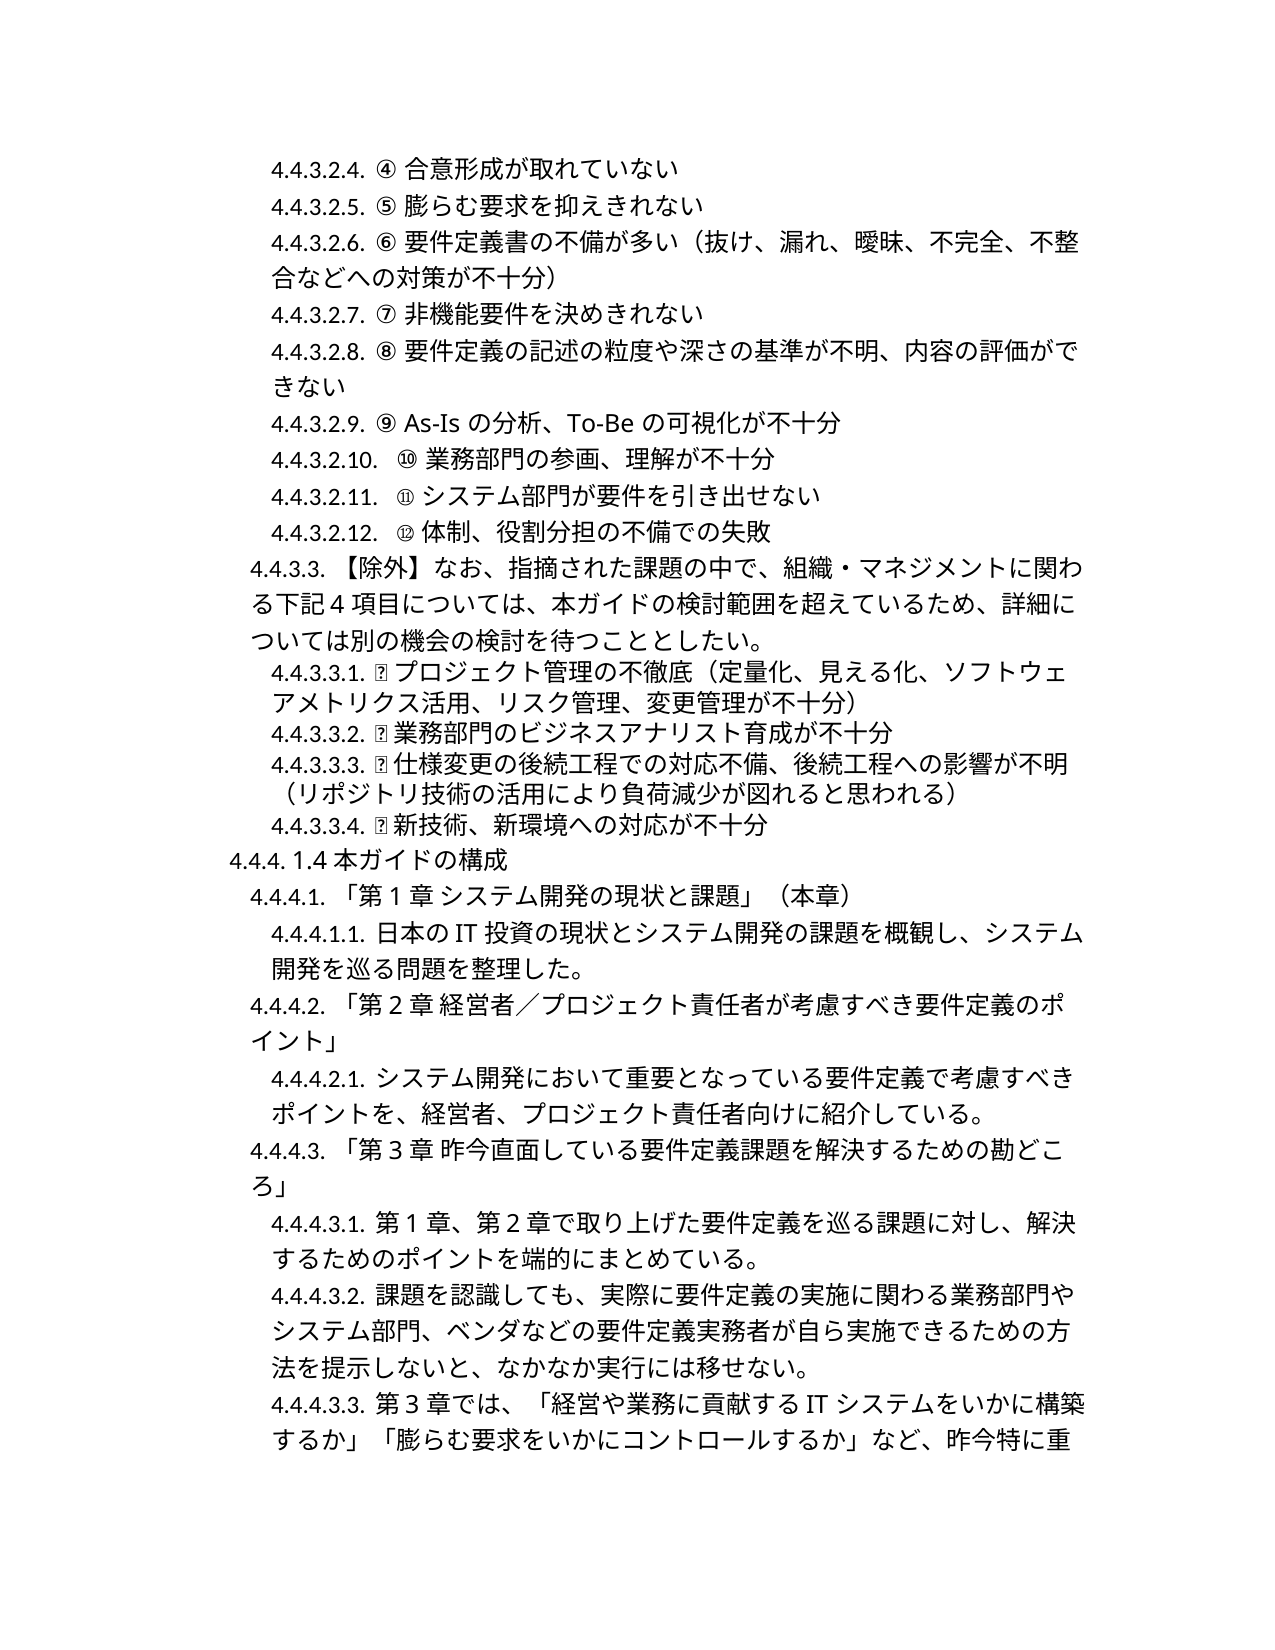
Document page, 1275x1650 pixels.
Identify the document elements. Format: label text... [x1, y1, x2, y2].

subtitle 第1 章、第2 章で取り上げた要件定義を巡る課題に対し、解決するためのポイントを端的にまとめている。 [271, 1203, 1087, 1276]
subtitle 「第1 章 システム開発の現状と課題」（本章） [250, 877, 1087, 913]
subtitle 「第3 章 昨今直面している要件定義課題を解決するための勘どころ」 [250, 1131, 1087, 1203]
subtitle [271, 1384, 1087, 1457]
subtitle ⑩ 業務部門の参画、理解が不十分 [271, 440, 1087, 476]
subtitle システム開発において重要となっている要件定義で考慮すべきポイントを、経営者、プロジェクト責任者向けに紹介している。 [271, 1058, 1087, 1131]
subtitle ⑪ システム部門が要件を引き出せない [271, 476, 1087, 512]
subtitle ⑧ 要件定義の記述の粒度や深さの基準が不明、内容の評価ができない [271, 331, 1087, 404]
subtitle 課題を認識しても、実際に要件定義の実施に関わる業務部門やシステム部門、ベンダなどの要件定義実務者が自ら実施できるための方法を提示しないと、なかなか実行には移せない。 [271, 1276, 1087, 1384]
subtitle 【除外】なお、指摘された課題の中で、組織・マネジメントに関わる下記4 項目については、本ガイドの検討範囲を超えているため、詳細については別の機会の検討を待つこととしたい。 [250, 549, 1087, 657]
subtitle ⑨ As-Is の分析、To-Be の可視化が不十分 [271, 404, 1087, 440]
subtitle 日本のIT 投資の現状とシステム開発の課題を概観し、システム開発を巡る問題を整理した。 [271, 913, 1087, 986]
subtitle ④ 合意形成が取れていない [271, 150, 1087, 186]
subtitle ⑦ 非機能要件を決めきれない [271, 295, 1087, 331]
subtitle ⑤ 膨らむ要求を抑えきれない [271, 186, 1087, 222]
subtitle 1.4 本ガイドの構成 [229, 841, 1087, 877]
subtitle 「第2 章 経営者／プロジェクト責任者が考慮すべき要件定義のポイント」 [250, 986, 1087, 1058]
subtitle ⑥ 要件定義書の不備が多い（抜け、漏れ、曖昧、不完全、不整合などへの対策が不十分） [271, 222, 1087, 295]
subtitle ⑫ 体制、役割分担の不備での失敗 [271, 512, 1087, 549]
